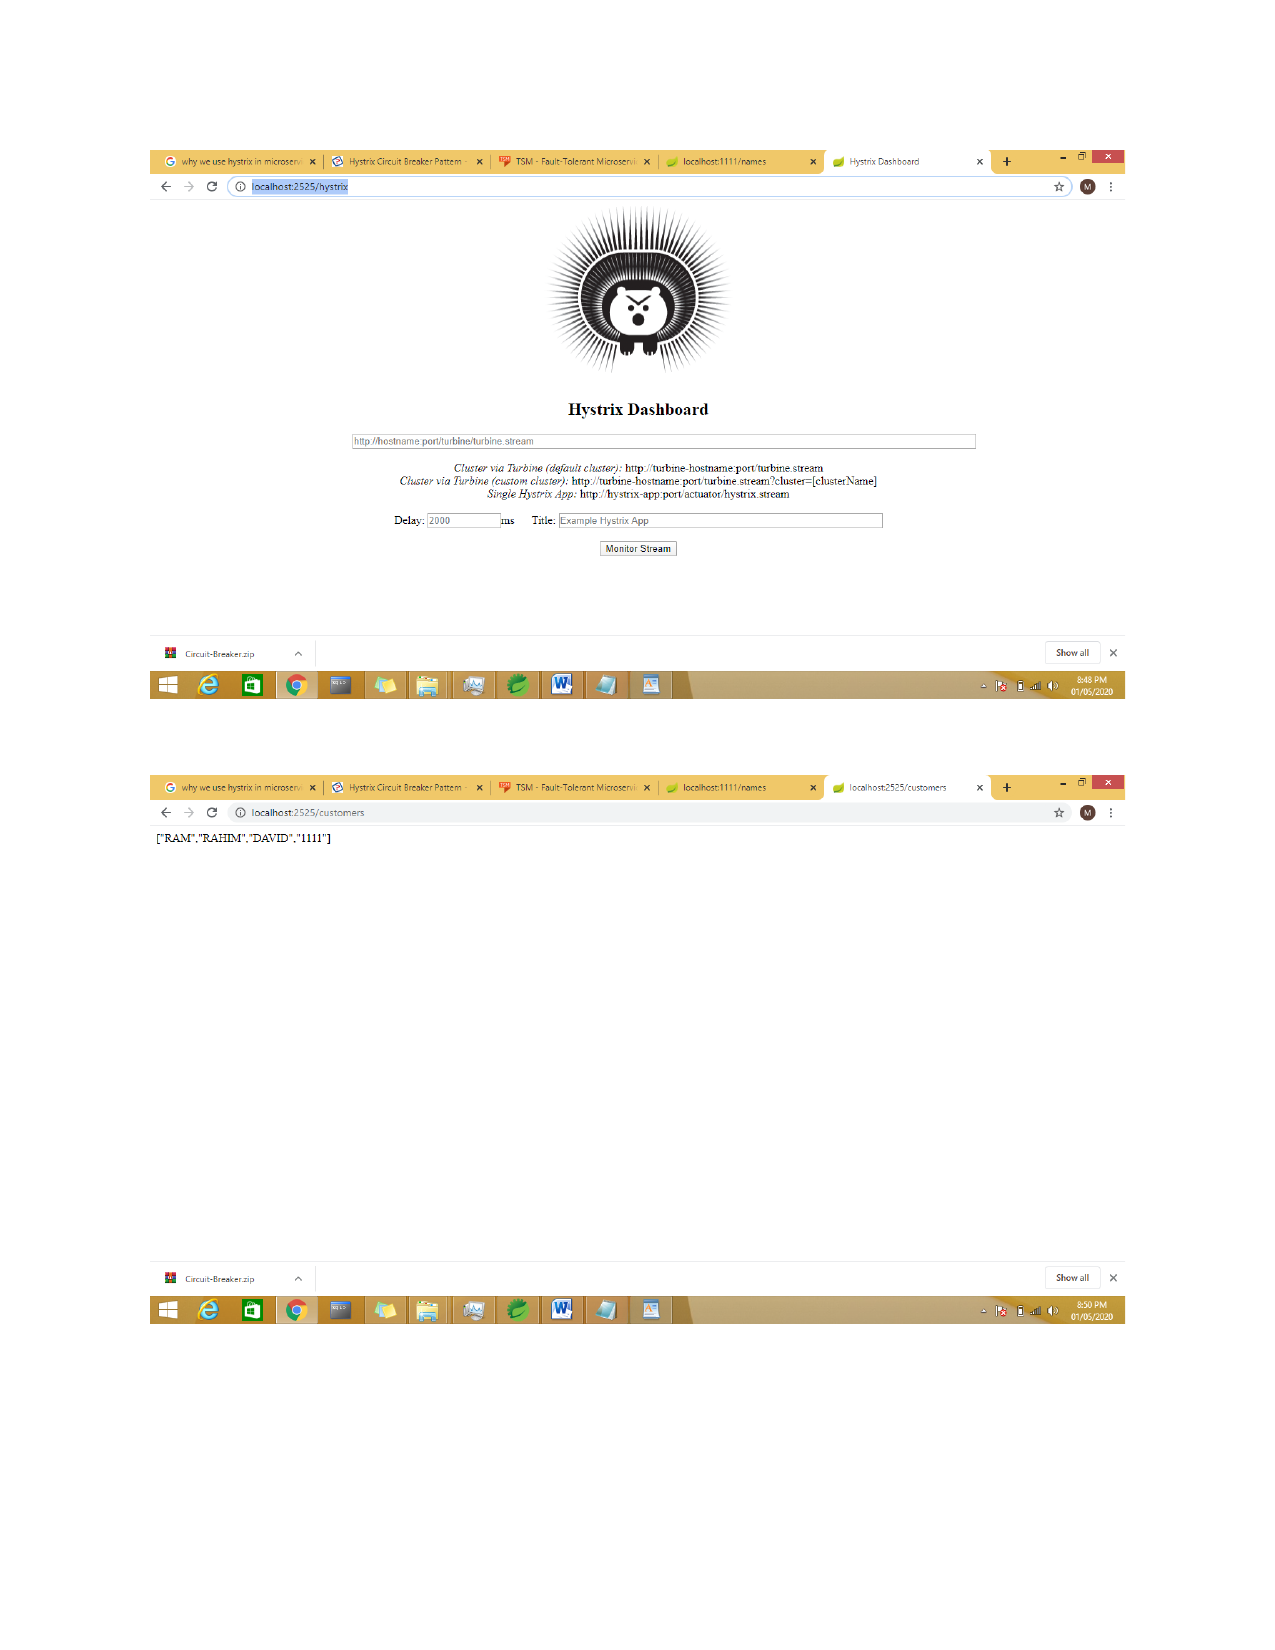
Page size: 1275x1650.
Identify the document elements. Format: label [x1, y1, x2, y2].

picture [150, 775, 1125, 1324]
picture [150, 150, 1125, 699]
